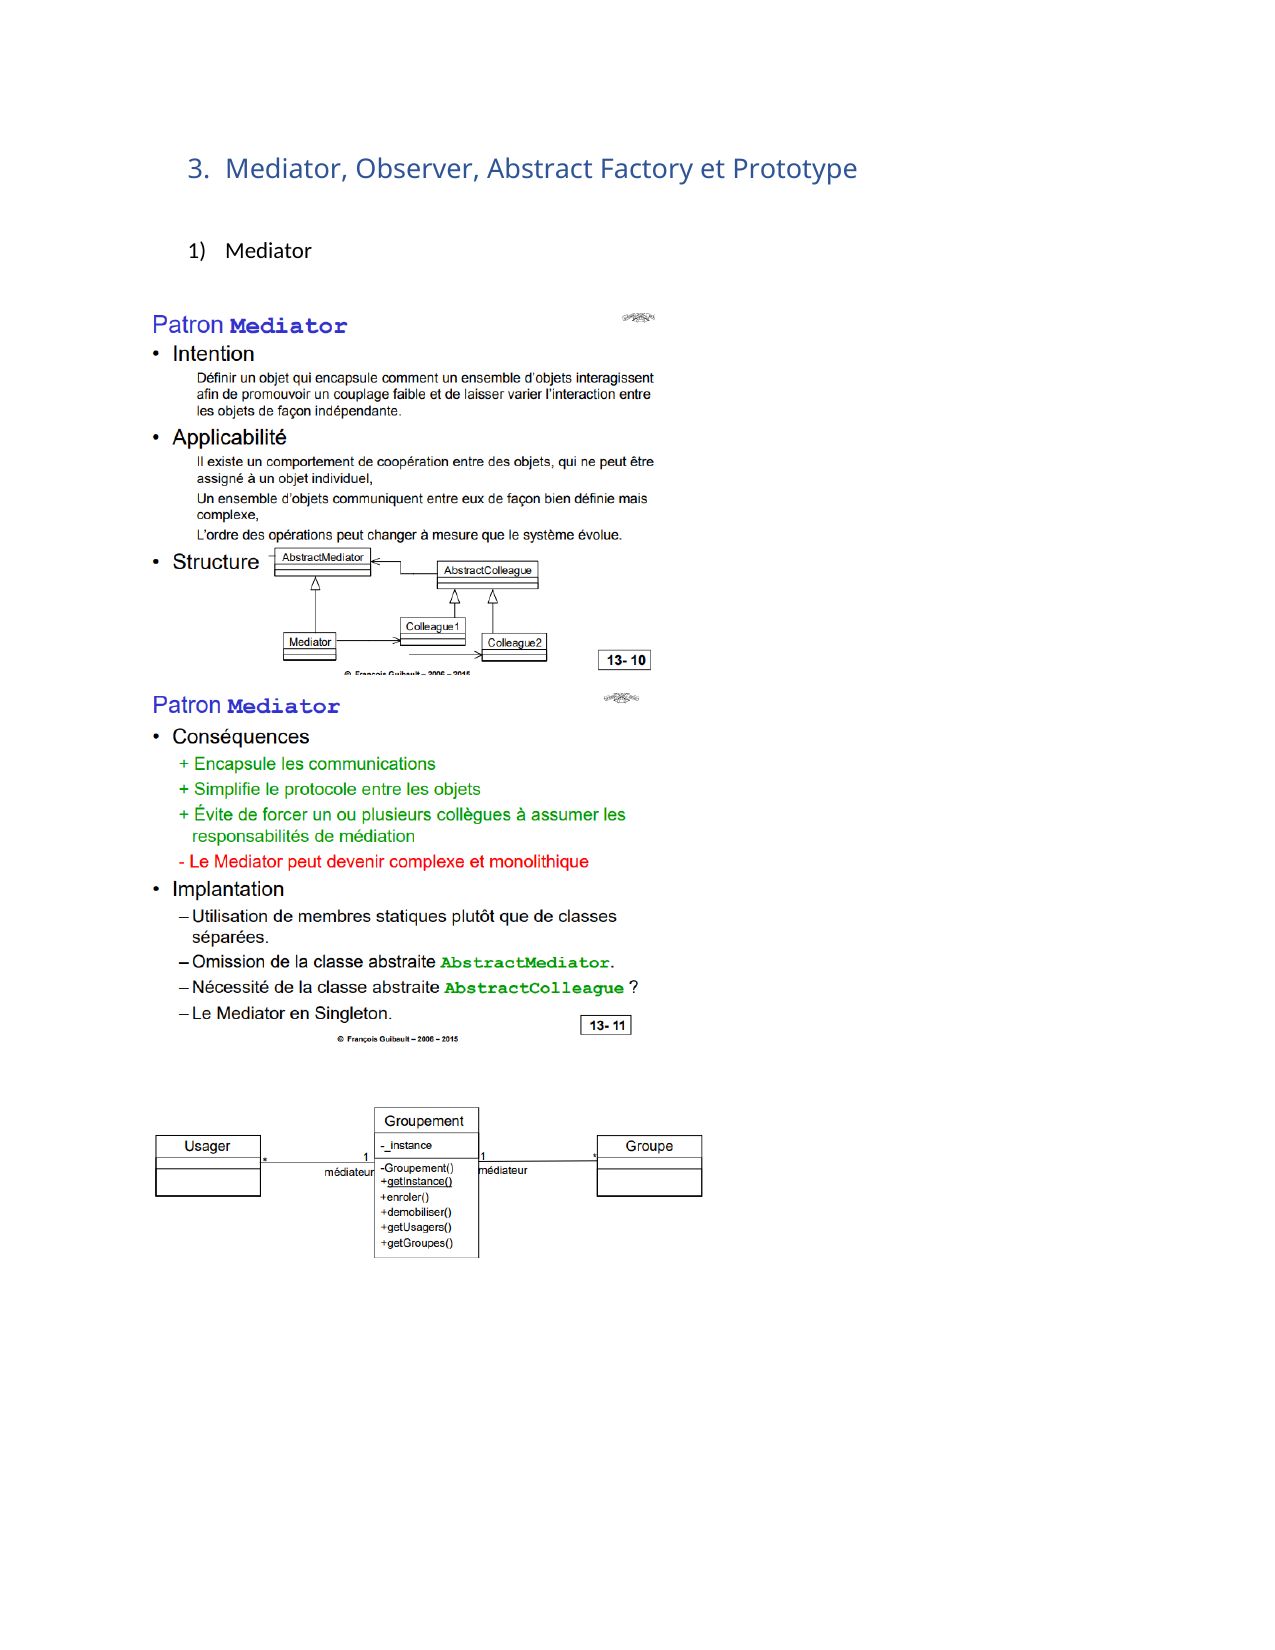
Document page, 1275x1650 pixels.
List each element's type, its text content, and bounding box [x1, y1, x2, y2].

list Mediator [187, 237, 1125, 265]
picture [150, 1098, 704, 1258]
picture [150, 693, 640, 1045]
subtitle Mediator, Observer, Abstract Factory et Prototype [187, 150, 1125, 187]
picture [150, 313, 655, 675]
